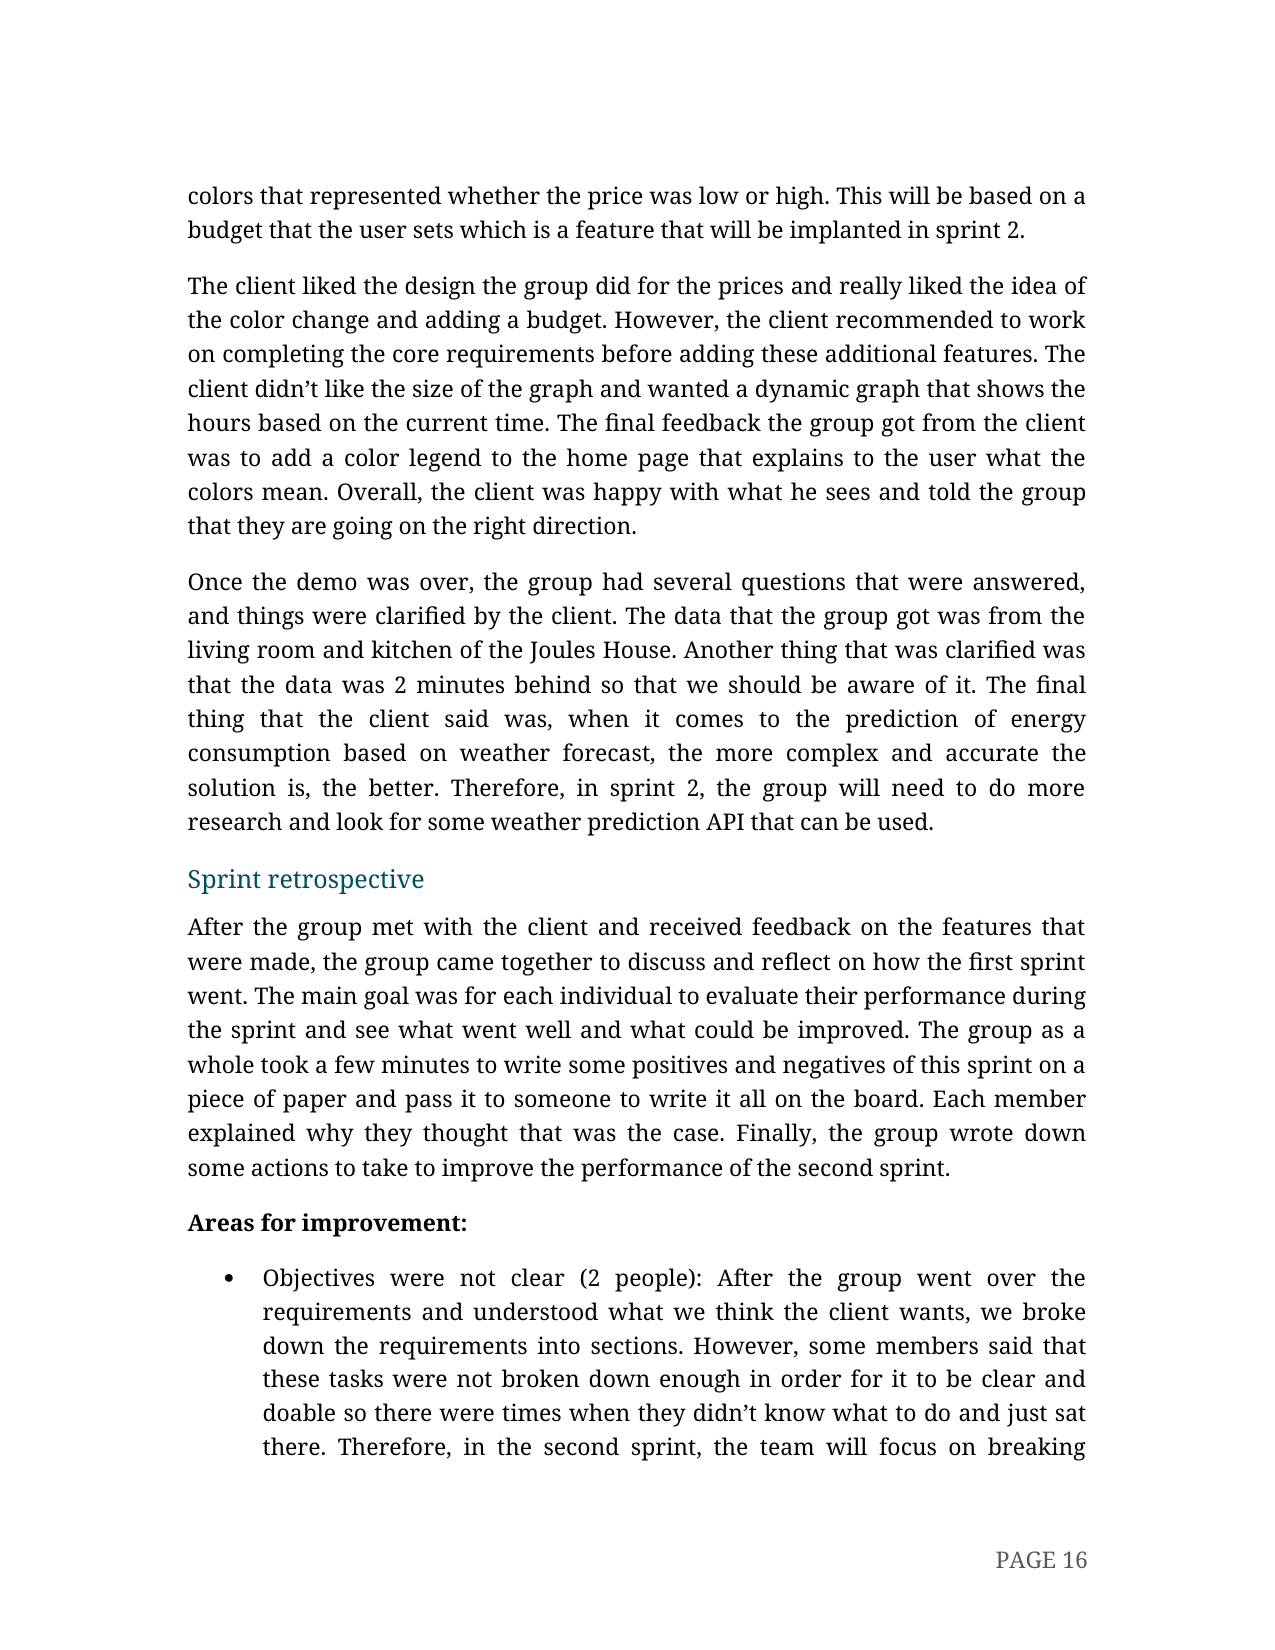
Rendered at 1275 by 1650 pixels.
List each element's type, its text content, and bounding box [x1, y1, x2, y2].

text The client liked the design the group did for the prices and really liked the idea of the color change and adding a budget. However, the client recommended to work on completing the core requirements before adding these additional features. The client didn’t like the size of the graph and wanted a dynamic graph that shows the hours based on the current time. The final feedback the group got from the client was to add a color legend to the home page that explains to the user what the colors mean. Overall, the client was happy with what he sees and told the group that they are going on the right direction. [187, 269, 1087, 541]
text Once the demo was over, the group had several questions that were answered, and things were clarified by the client. The data that the group got was from the living room and kitchen of the Joules House. Another thing that was clarified was that the data was 2 minutes behind so that we should be aware of it. The final thing that the client said was, when it comes to the prediction of energy consumption based on weather forecast, the more complex and accurate the solution is, the better. Therefore, in sprint 2, the group will need to do more research and look for some weather prediction API that can be used. [187, 565, 1087, 837]
text Areas for improvement: [187, 1207, 1087, 1238]
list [225, 1262, 1087, 1462]
text After the group met with the client and received feedback on the features that were made, the group came together to discuss and reflect on how the first sprint went. The main goal was for each individual to evaluate their performance during the sprint and see what went well and what could be improved. The group as a whole took a few minutes to write some positives and negatives of this sprint on a piece of paper and pass it to someone to write it all on the board. Each member explained why they thought that was the case. Finally, the group wrote down some actions to take to improve the performance of the second sprint. [187, 911, 1087, 1183]
subtitle Sprint retrospective [187, 861, 1087, 895]
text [187, 180, 1087, 246]
